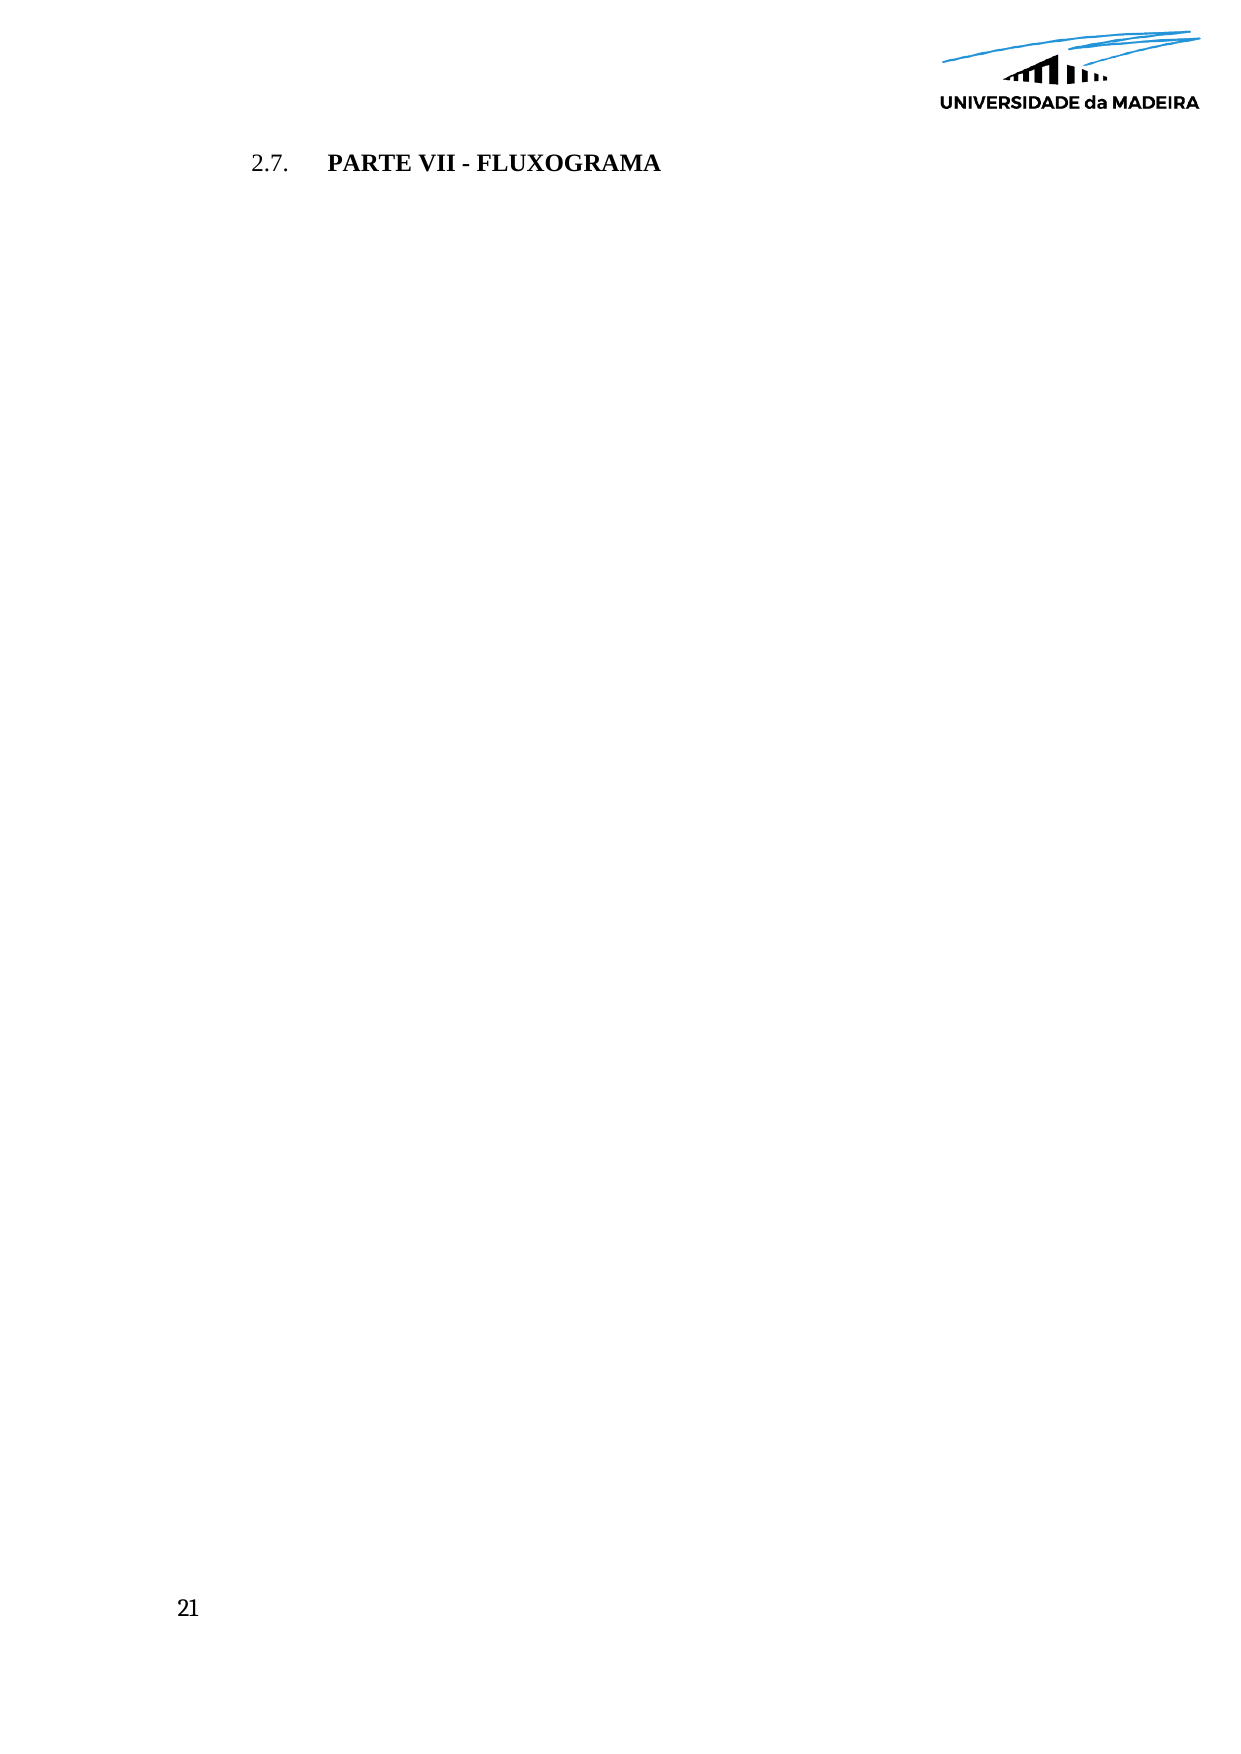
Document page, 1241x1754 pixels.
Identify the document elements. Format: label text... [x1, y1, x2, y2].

list PARTE VII - FLUXOGRAMA [251, 148, 1063, 176]
picture [939, 29, 1204, 111]
